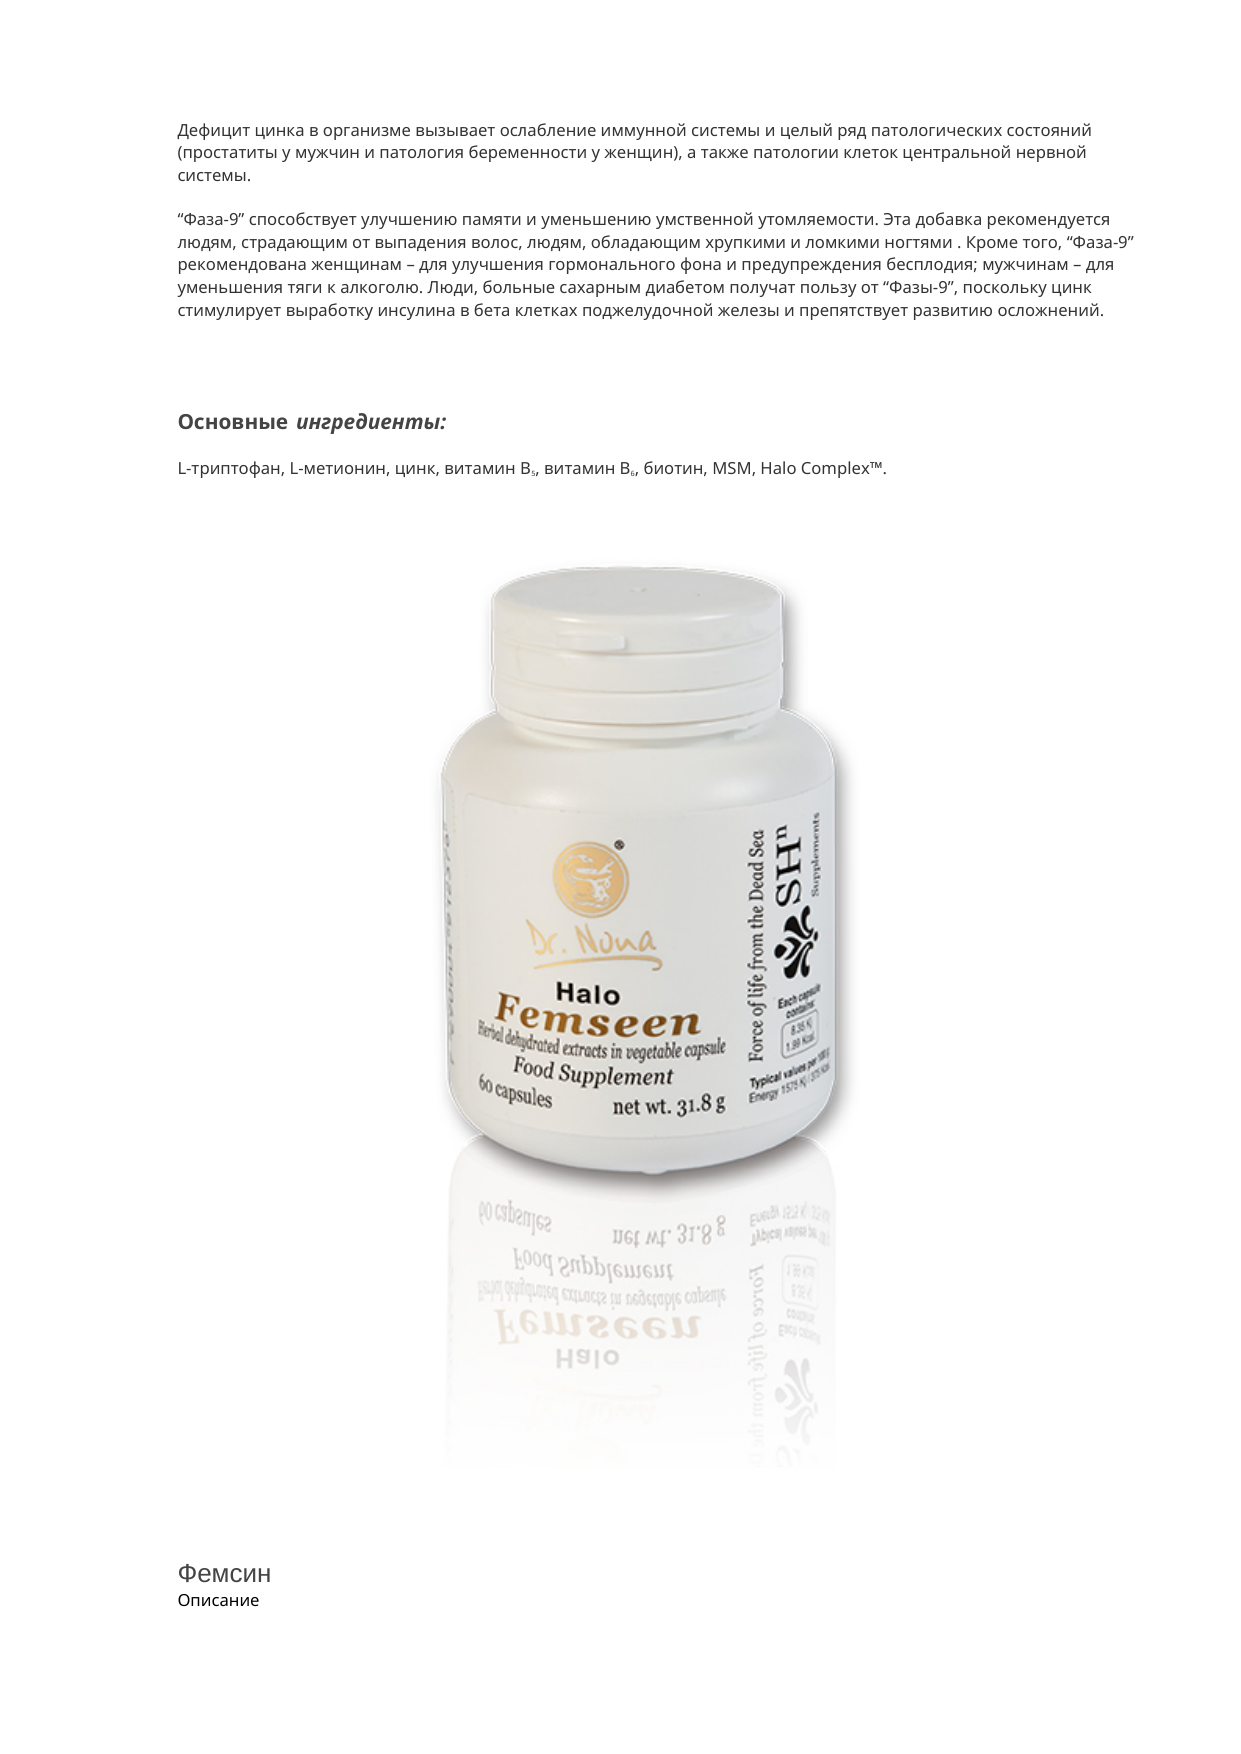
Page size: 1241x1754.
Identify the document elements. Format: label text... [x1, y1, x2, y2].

subtitle Основные ингредиенты: [177, 402, 1152, 436]
text “Фаза-9” способствует улучшению памяти и уменьшению умственной утомляемости. Эта добавка рекомендуется людям, страдающим от выпадения волос, людям, обладающим хрупкими и ломкими ногтями . Кроме того, “Фаза-9” рекомендована женщинам – для улучшения гормонального фона и предупреждения бесплодия; мужчинам – для уменьшения тяги к алкоголю. Люди, больные сахарным диабетом получат пользу от “Фазы-9”, поскольку цинк стимулирует выработку инсулина в бета клетках поджелудочной железы и препятствует развитию осложнений. [177, 207, 1152, 321]
text Фемсин [177, 1503, 1152, 1588]
text Описание [177, 1588, 1152, 1611]
picture [177, 544, 1115, 1483]
text Дефицит цинка в организме вызывает ослабление иммунной системы и целый ряд патологических состояний (простатиты у мужчин и патология беременности у женщин), а также патологии клеток центральной нервной системы. [177, 118, 1152, 186]
text L-триптофан, L-метионин, цинк, витамин В5, витамин В6, биотин, МSМ, Halo Complex™. [177, 457, 1152, 479]
